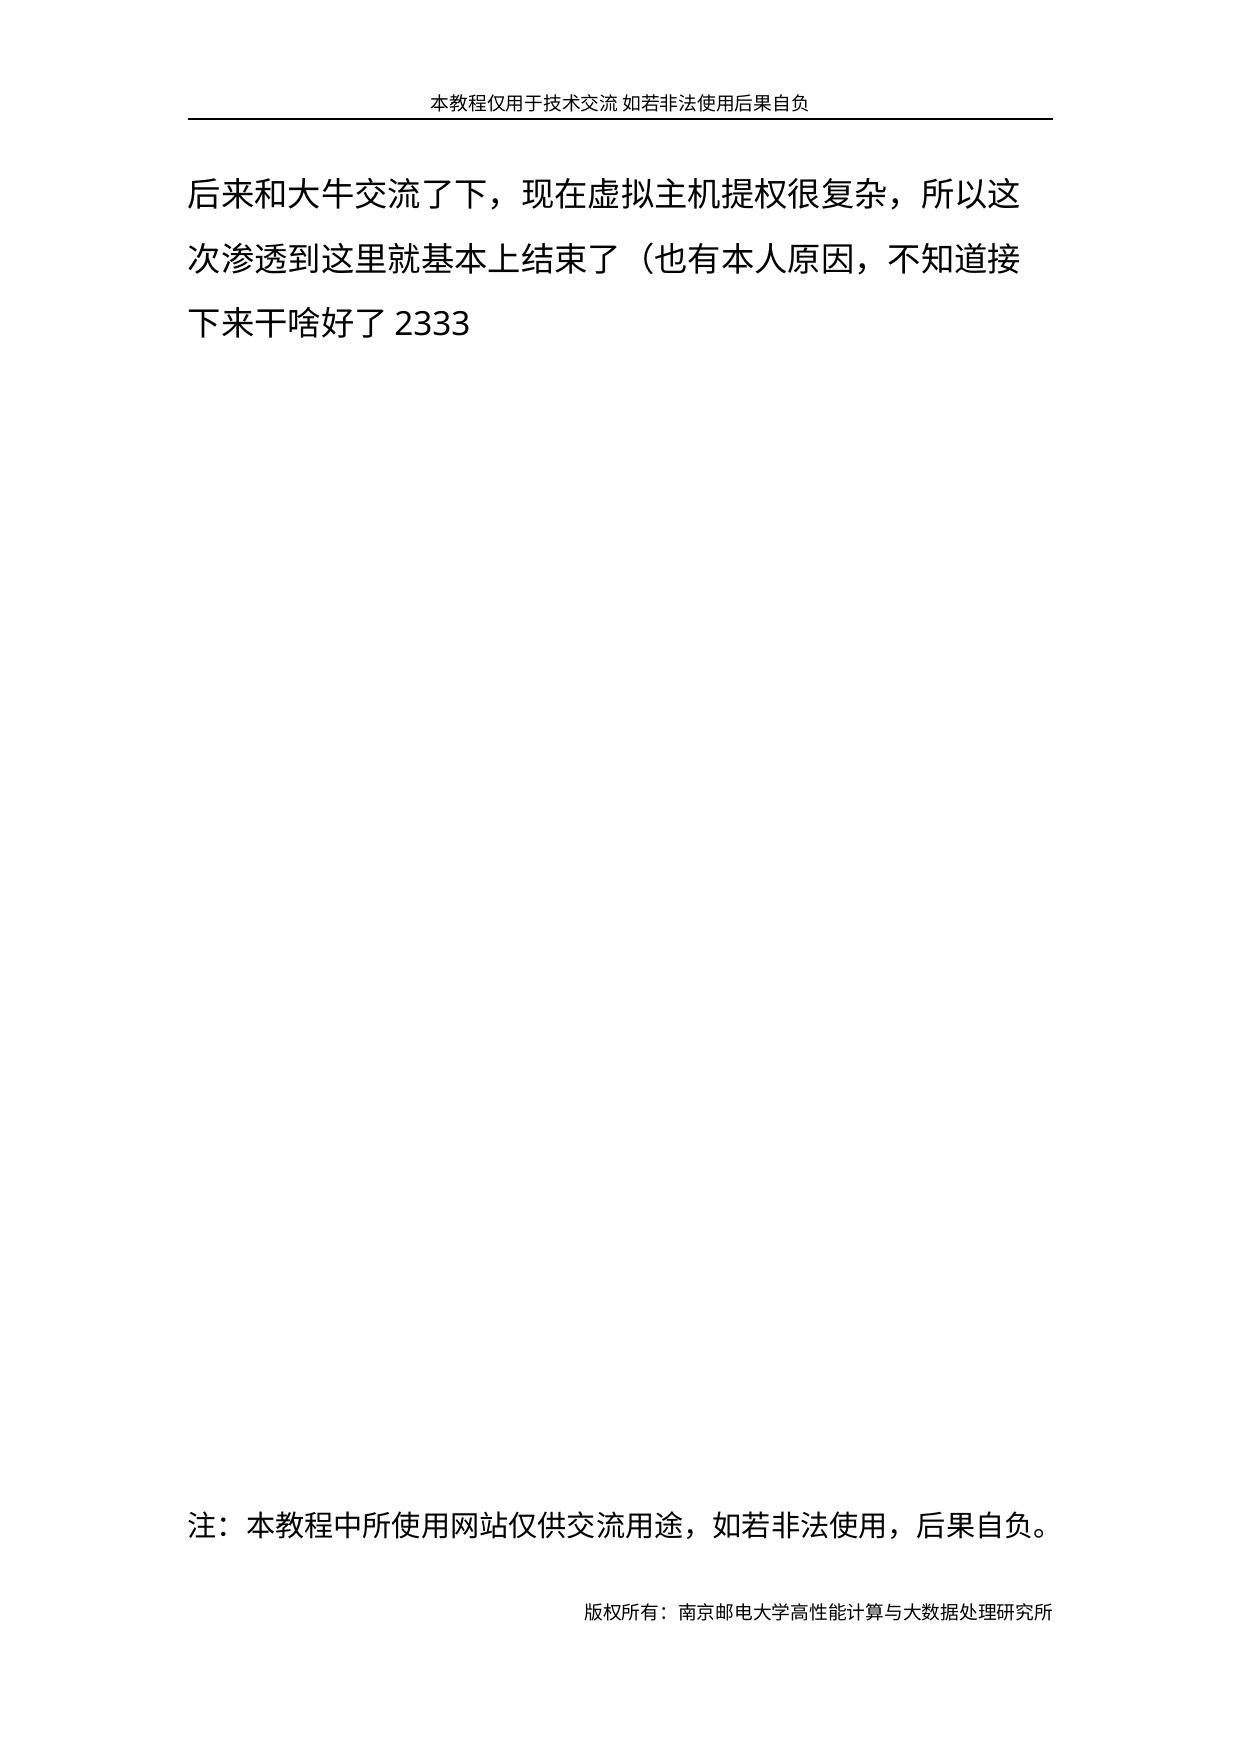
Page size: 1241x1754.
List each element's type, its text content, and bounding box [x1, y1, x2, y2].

text 注：本教程中所使用网站仅供交流用途，如若非法使用，后果自负。 [187, 1491, 1053, 1556]
text 后来和大牛交流了下，现在虚拟主机提权很复杂，所以这次渗透到这里就基本上结束了（也有本人原因，不知道接下来干啥好了2333 [187, 159, 1053, 354]
